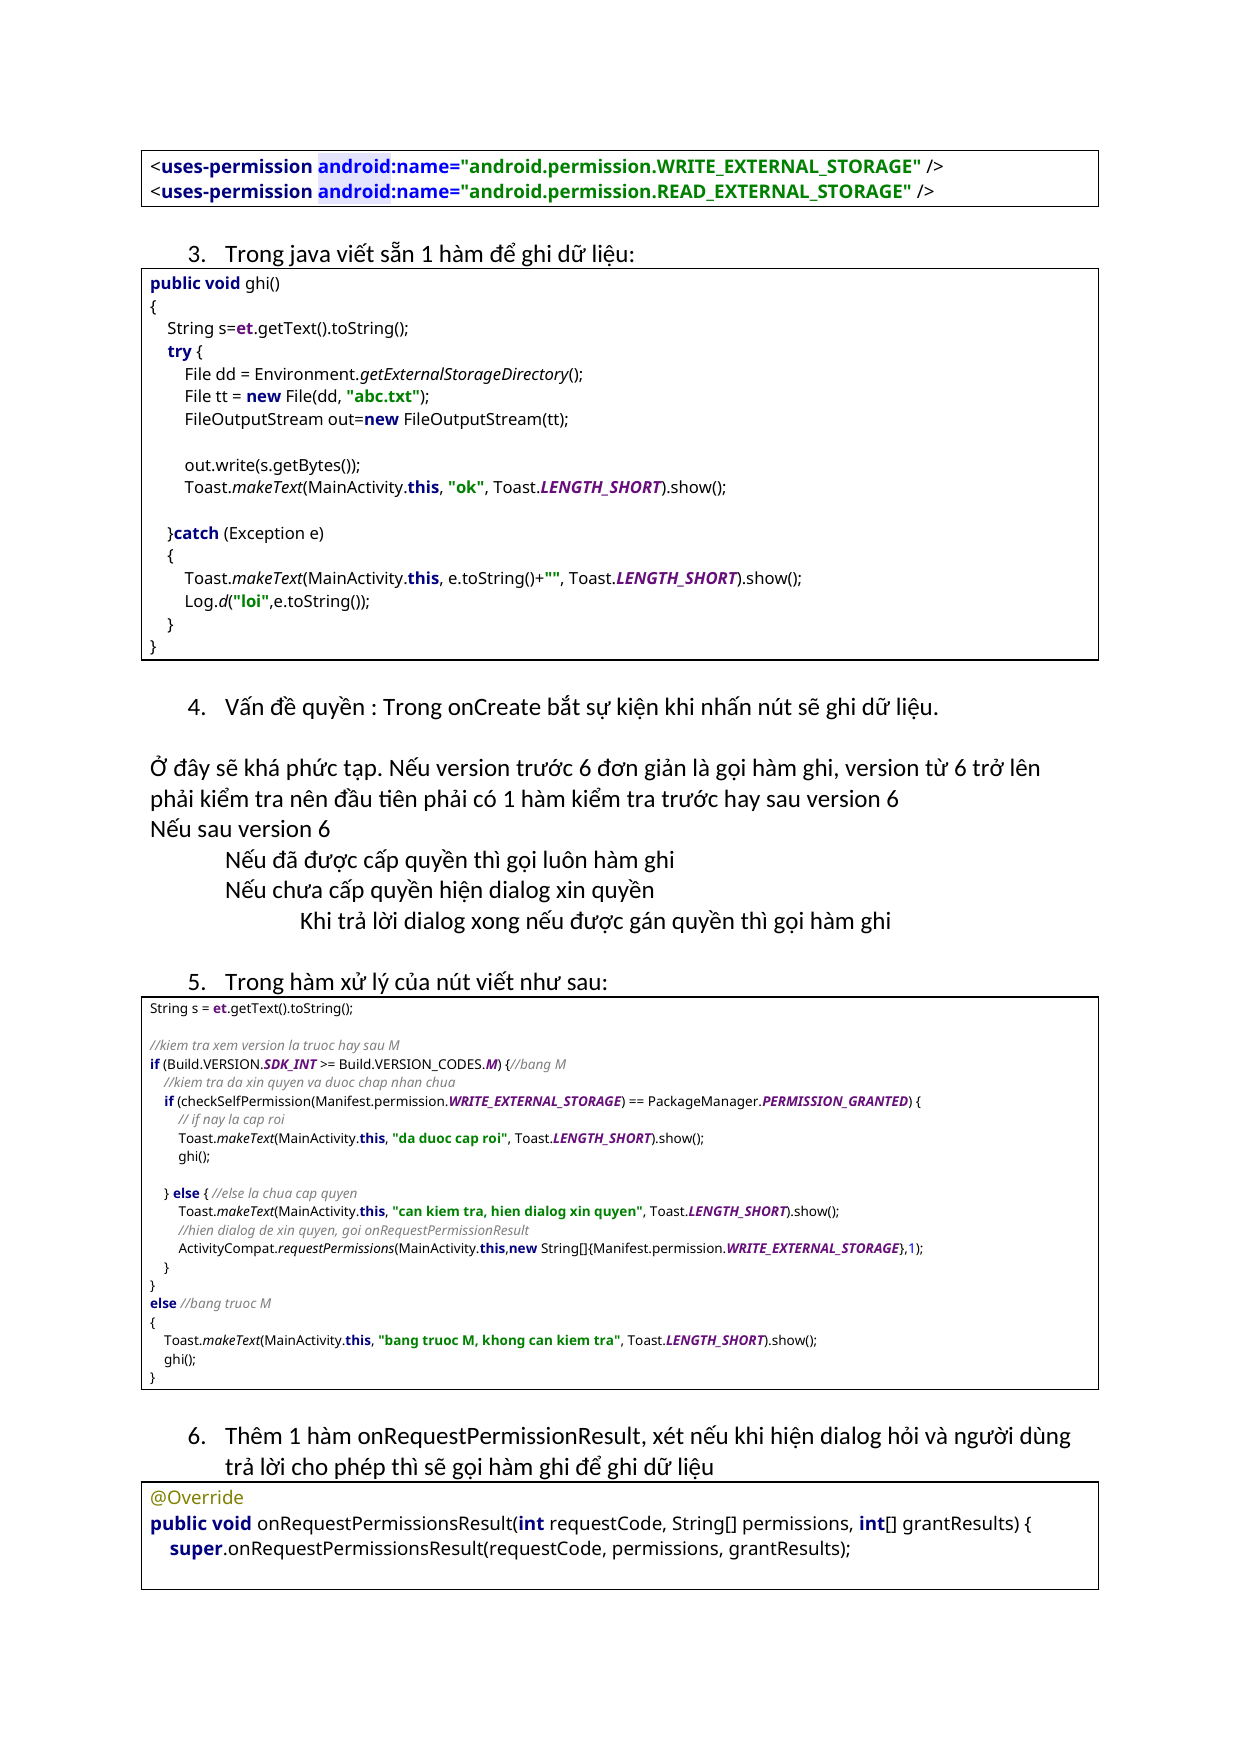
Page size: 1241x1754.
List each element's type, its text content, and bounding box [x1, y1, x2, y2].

text //kiem tra xem version la truoc hay sau M [150, 1036, 1090, 1055]
list Trong java viết sẵn 1 hàm để ghi dữ liệu: [187, 238, 1090, 268]
text { [150, 1313, 1090, 1331]
text { [150, 544, 1090, 567]
text //hien dialog de xin quyen, goi onRequestPermissionResult [150, 1221, 1090, 1239]
text ghi(); [150, 1147, 1090, 1165]
text <uses-permission android:name="android.permission.READ_EXTERNAL_STORAGE" /> [142, 176, 1098, 206]
text } [150, 612, 1090, 632]
list Trong hàm xử lý của nút viết như sau: [187, 966, 1090, 996]
text Log.d("loi",e.toString()); [150, 589, 1090, 612]
text File dd = Environment.getExternalStorageDirectory(); [150, 362, 1090, 385]
list Thêm 1 hàm onRequestPermissionResult, xét nếu khi hiện dialog hỏi và người dùng trả lời cho phép thì sẽ gọi hàm ghi để ghi dữ liệu [187, 1420, 1090, 1481]
text } else { //else la chua cap quyen [150, 1184, 1090, 1202]
text String s = et.getText().toString(); [142, 998, 1098, 1018]
text } [150, 1276, 1090, 1294]
text Toast.makeText(MainActivity.this, "da duoc cap roi", Toast.LENGTH_SHORT).show(); [150, 1128, 1090, 1147]
text ghi(); [150, 1350, 1090, 1365]
text try { [150, 339, 1090, 362]
text Toast.makeText(MainActivity.this, "ok", Toast.LENGTH_SHORT).show(); [150, 476, 1090, 498]
text ActivityCompat.requestPermissions(MainActivity.this,new String[]{Manifest.permission.WRITE_EXTERNAL_STORAGE},1); [150, 1239, 1090, 1258]
text } [150, 1258, 1090, 1276]
text if (checkSelfPermission(Manifest.permission.WRITE_EXTERNAL_STORAGE) == PackageManager.PERMISSION_GRANTED) { [150, 1092, 1090, 1110]
text public void onRequestPermissionsResult(int requestCode, String[] permissions, int[] grantResults) { [150, 1510, 1090, 1536]
text Toast.makeText(MainActivity.this, "can kiem tra, hien dialog xin quyen", Toast.LENGTH_SHORT).show(); [150, 1202, 1090, 1221]
text Nếu đã được cấp quyền thì gọi luôn hàm ghi [150, 844, 1090, 874]
text super.onRequestPermissionsResult(requestCode, permissions, grantResults); [150, 1536, 1090, 1558]
text Toast.makeText(MainActivity.this, e.toString()+"", Toast.LENGTH_SHORT).show(); [150, 567, 1090, 589]
text Nếu sau version 6 [150, 813, 1090, 844]
text Toast.makeText(MainActivity.this, "bang truoc M, khong can kiem tra", Toast.LENGTH_SHORT).show(); [150, 1331, 1090, 1350]
text } [142, 632, 1098, 659]
text if (Build.VERSION.SDK_INT >= Build.VERSION_CODES.M) {//bang M [150, 1055, 1090, 1073]
text { [150, 294, 1090, 317]
text Khi trả lời dialog xong nếu được gán quyền thì gọi hàm ghi [150, 905, 1090, 935]
text } [142, 1365, 1098, 1389]
text File tt = new File(dd, "abc.txt"); [150, 385, 1090, 408]
text // if nay la cap roi [150, 1110, 1090, 1128]
text out.write(s.getBytes()); [150, 453, 1090, 476]
text //kiem tra da xin quyen va duoc chap nhan chua [150, 1073, 1090, 1092]
text @Override [142, 1483, 1098, 1510]
text Nếu chưa cấp quyền hiện dialog xin quyền [150, 874, 1090, 905]
text public void ghi() [142, 269, 1098, 294]
text FileOutputStream out=new FileOutputStream(tt); [150, 408, 1090, 430]
text String s=et.getText().toString(); [150, 317, 1090, 339]
text }catch (Exception e) [150, 521, 1090, 544]
text Ở đây sẽ khá phức tạp. Nếu version trước 6 đơn giản là gọi hàm ghi, version từ 6 trở lên phải kiểm tra nên đầu tiên phải có 1 hàm kiểm tra trước hay sau version 6 [150, 752, 1090, 813]
text else //bang truoc M [150, 1294, 1090, 1313]
text <uses-permission android:name="android.permission.WRITE_EXTERNAL_STORAGE" /> [142, 151, 1098, 176]
list Vấn đề quyền : Trong onCreate bắt sự kiện khi nhấn nút sẽ ghi dữ liệu. [187, 691, 1090, 722]
